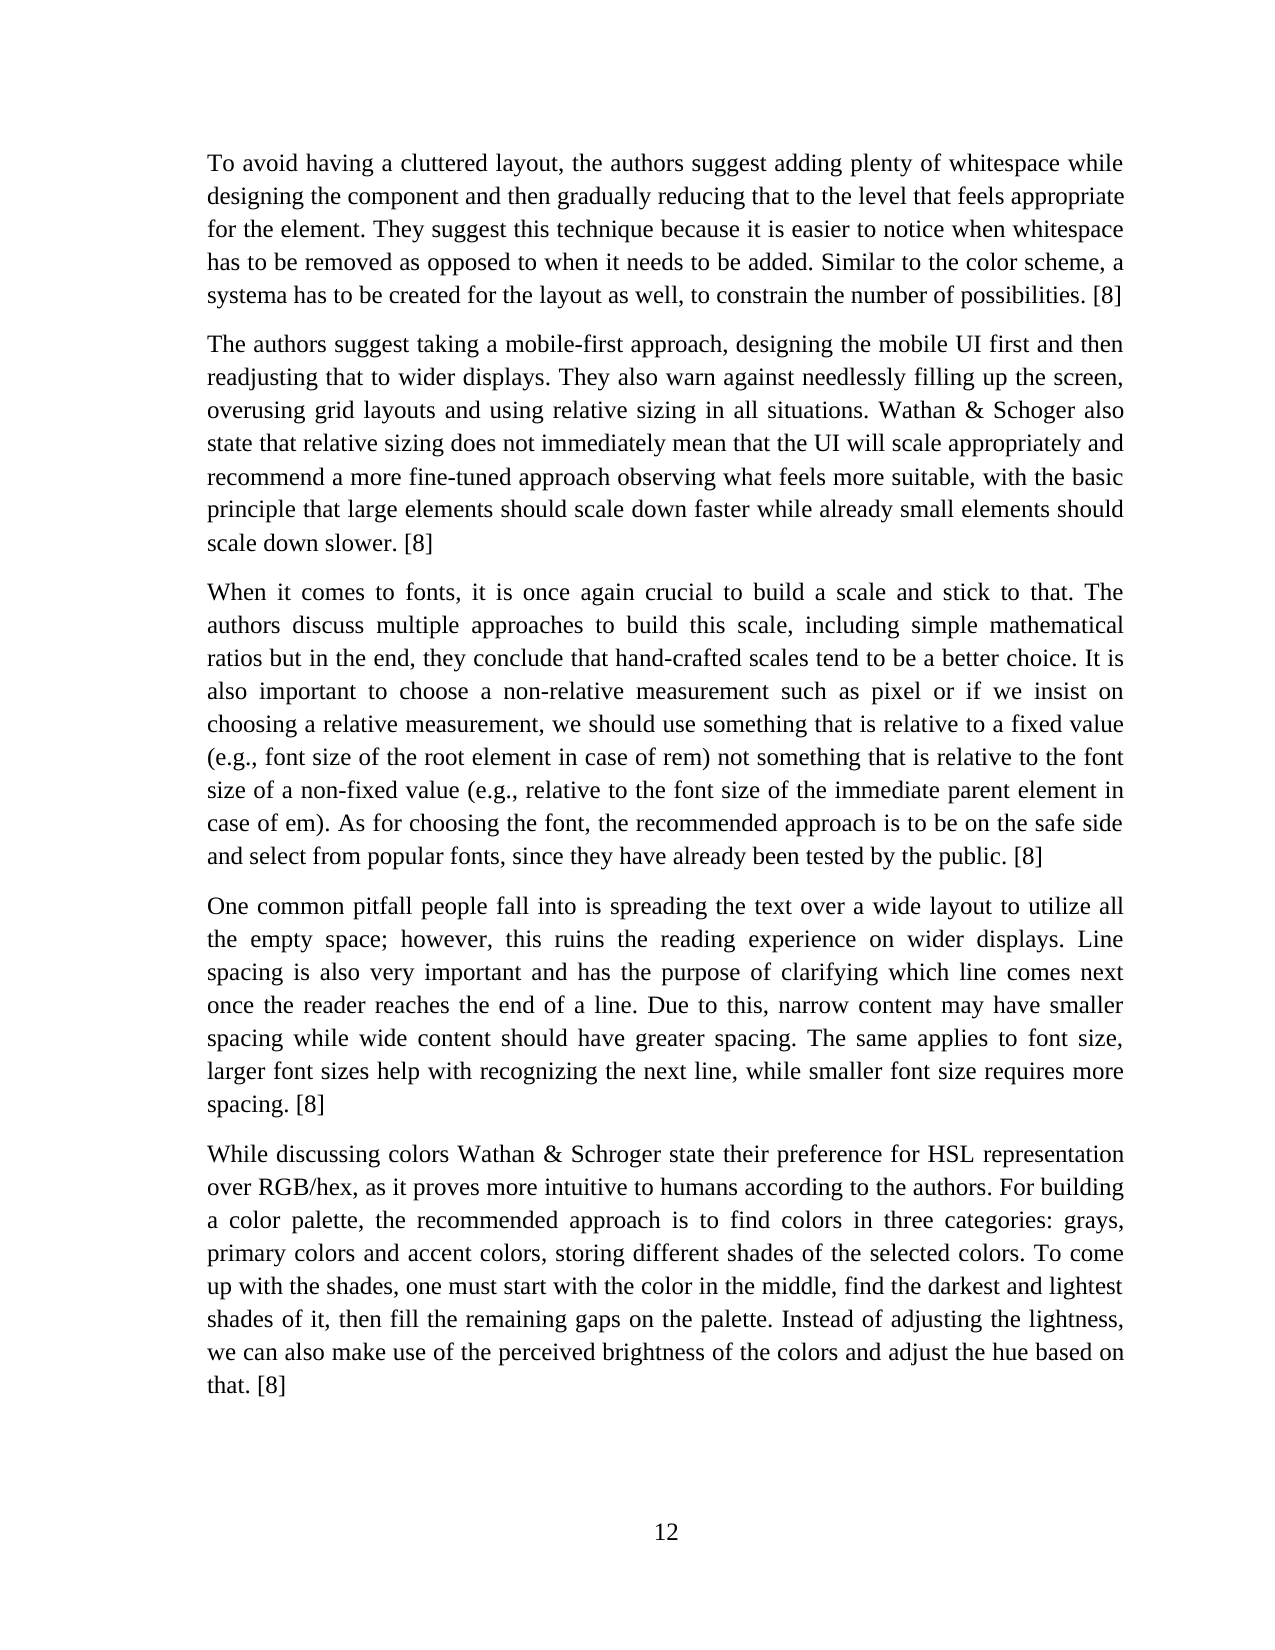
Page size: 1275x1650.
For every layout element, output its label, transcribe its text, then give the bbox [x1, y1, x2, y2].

text To avoid having a cluttered layout, the authors suggest adding plenty of whitespace while designing the component and then gradually reducing that to the level that feels appropriate for the element. They suggest this technique because it is easier to notice when whitespace has to be removed as opposed to when it needs to be added. Similar to the color scheme, a systema has to be created for the layout as well, to constrain the number of possibilities. [207, 148, 1125, 308]
text While discussing colors Wathan & Schroger state their preference for HSL representation over RGB/hex, as it proves more intuitive to humans according to the authors. For building a color palette, the recommended approach is to find colors in three categories: grays, primary colors and accent colors, storing different shades of the selected colors. To come up with the shades, one must start with the color in the middle, find the darkest and lightest shades of it, then fill the remaining gaps on the palette. Instead of adjusting the lightness, we can also make use of the perceived brightness of the colors and adjust the hue based on that. [207, 1139, 1125, 1399]
text One common pitfall people fall into is spreading the text over a wide layout to utilize all the empty space; however, this ruins the reading experience on wider displays. Line spacing is also very important and has the purpose of clarifying which line comes next once the reader reaches the end of a line. Due to this, narrow content may have smaller spacing while wide content should have greater spacing. The same applies to font size, larger font sizes help with recognizing the next line, while smaller font size requires more spacing. [207, 891, 1125, 1118]
text When it comes to fonts, it is once again crucial to build a scale and stick to that. The authors discuss multiple approaches to build this scale, including simple mathematical ratios but in the end, they conclude that hand-crafted scales tend to be a better choice. It is also important to choose a non-relative measurement such as pixel or if we insist on choosing a relative measurement, we should use something that is relative to a fixed value (e.g., font size of the root element in case of rem) not something that is relative to the font size of a non-fixed value (e.g., relative to the font size of the immediate parent element in case of em). As for choosing the font, the recommended approach is to be on the safe side and select from popular fonts, since they have already been tested by the public. [207, 577, 1125, 870]
text The authors suggest taking a mobile-first approach, designing the mobile UI first and then readjusting that to wider displays. They also warn against needlessly filling up the screen, overusing grid layouts and using relative sizing in all situations. Wathan & Schoger also state that relative sizing does not immediately mean that the UI will scale appropriately and recommend a more fine-tuned approach observing what feels more suitable, with the basic principle that large elements should scale down faster while already small elements should scale down slower. [207, 329, 1125, 556]
